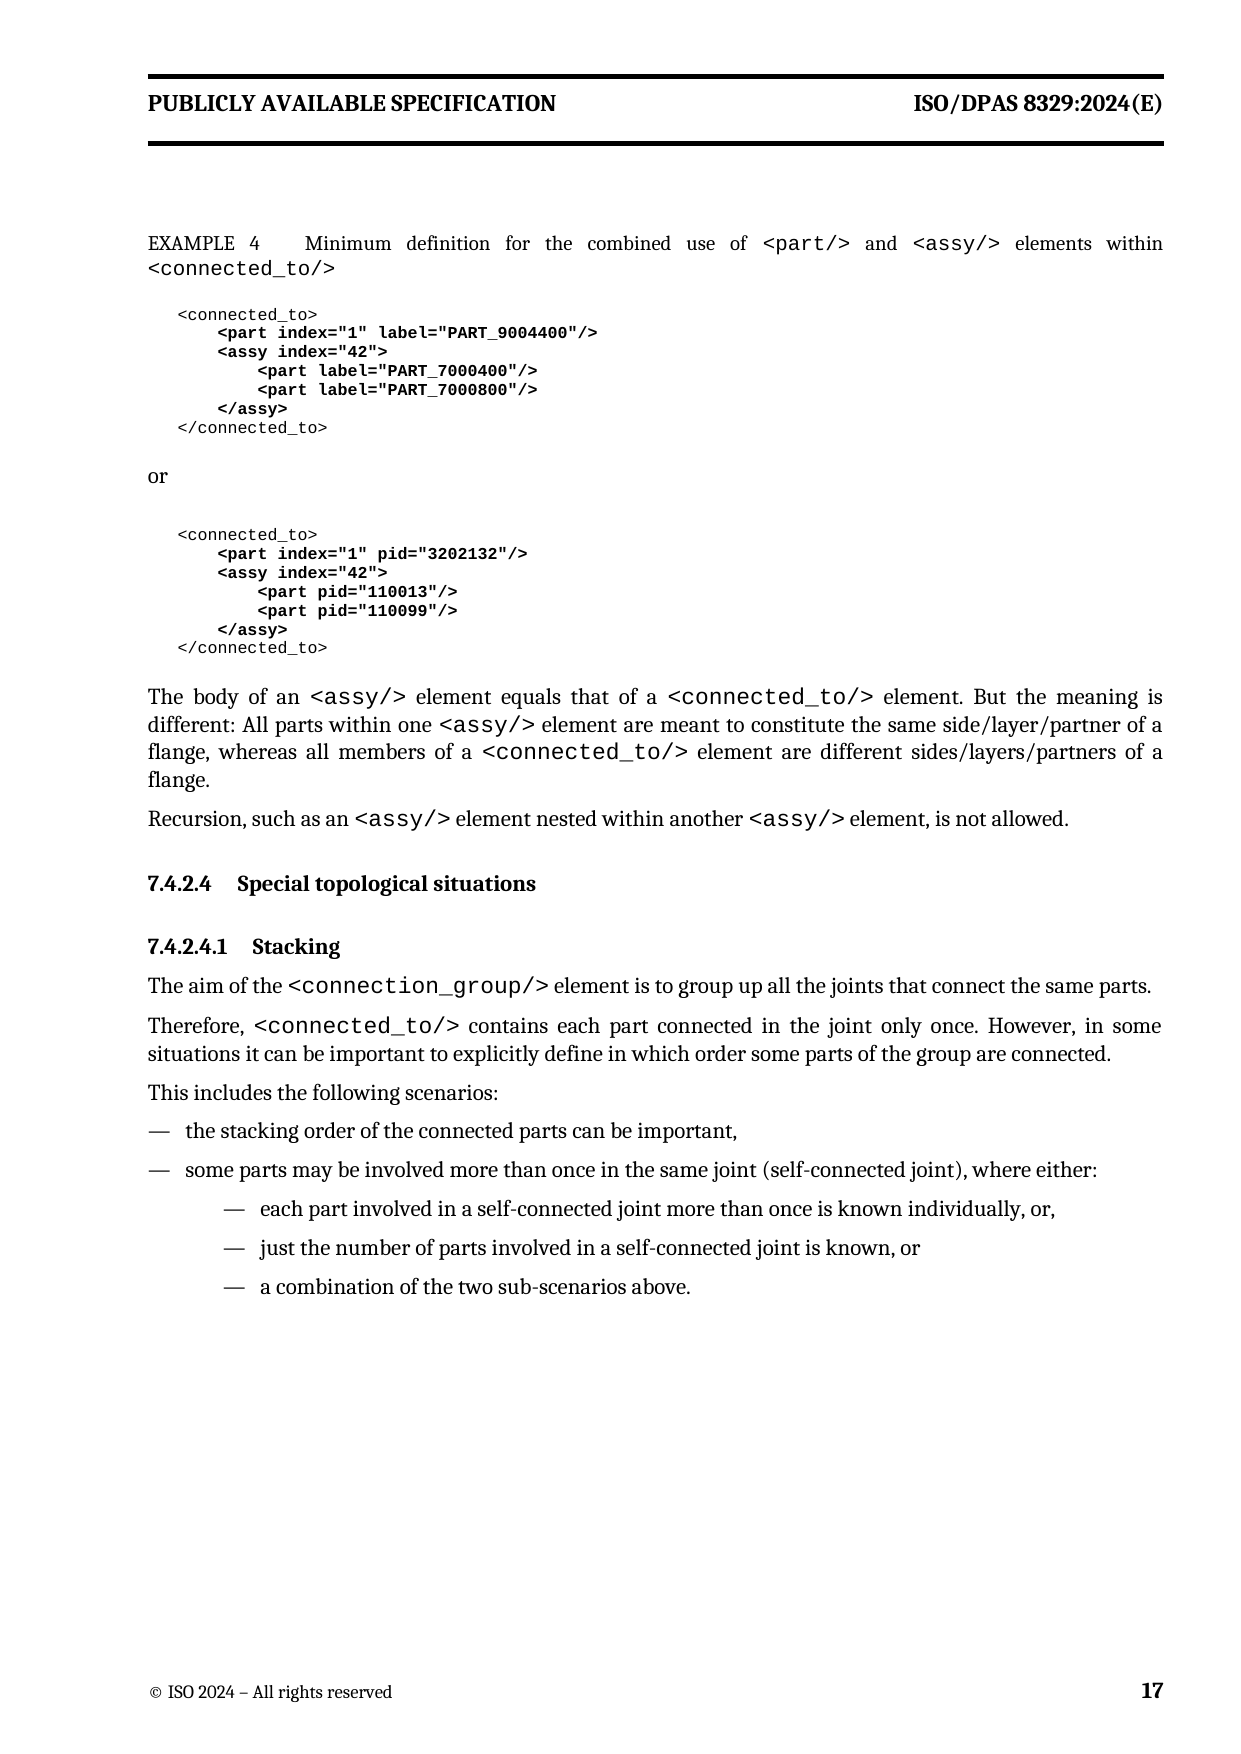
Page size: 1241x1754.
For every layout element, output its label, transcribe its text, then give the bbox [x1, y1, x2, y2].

list some parts may be involved more than once in the same joint (self-connected joint), where either: [148, 1157, 1163, 1183]
text <part pid="110099"/> [165, 602, 1146, 621]
text The aim of the <connection_group/> element is to group up all the joints that connect the same parts. [148, 973, 1163, 1001]
text <assy index="42"> [165, 565, 1146, 583]
text Therefore, <connected_to/> contains each part connected in the joint only once. However, in some situations it can be important to explicitly define in which order some parts of the group are connected. [148, 1013, 1163, 1067]
list each part involved in a self-connected joint more than once is known individually, or, [223, 1196, 1163, 1222]
text <connected_to> [165, 527, 1146, 546]
text or [148, 463, 1163, 489]
list just the number of parts involved in a self-connected joint is known, or [223, 1235, 1163, 1261]
list the stacking order of the connected parts can be important, [148, 1118, 1163, 1144]
text <connected_to> [165, 306, 1146, 325]
text </assy> [165, 400, 1146, 419]
text </connected_to> [165, 419, 1146, 438]
subtitle Special topological situations [148, 870, 1163, 897]
text <part index="1" pid="3202132"/> [165, 546, 1146, 565]
list a combination of the two sub-scenarios above. [223, 1274, 1163, 1300]
text </connected_to> [165, 640, 1146, 659]
text </assy> [165, 621, 1146, 640]
subtitle Stacking [148, 934, 1163, 961]
text <part pid="110013"/> [165, 583, 1146, 602]
text Recursion, such as an <assy/> element nested within another <assy/> element, is not allowed. [148, 805, 1163, 833]
text <assy index="42"> [165, 344, 1146, 363]
text This includes the following scenarios: [148, 1079, 1163, 1106]
text EXAMPLE 4 Minimum definition for the combined use of <part/> and <assy/> elements within <connected_to/> [148, 231, 1163, 281]
text <part index="1" label="PART_9004400"/> [165, 325, 1146, 344]
text <part label="PART_7000800"/> [165, 382, 1146, 400]
text The body of an <assy/> element equals that of a <connected_to/> element. But the meaning is different: All parts within one <assy/> element are meant to constitute the same side/layer/partner of a flange, whereas all members of a <connected_to/> element are different sides/layers/partners of a flange. [148, 684, 1163, 793]
text <part label="PART_7000400"/> [165, 363, 1146, 382]
